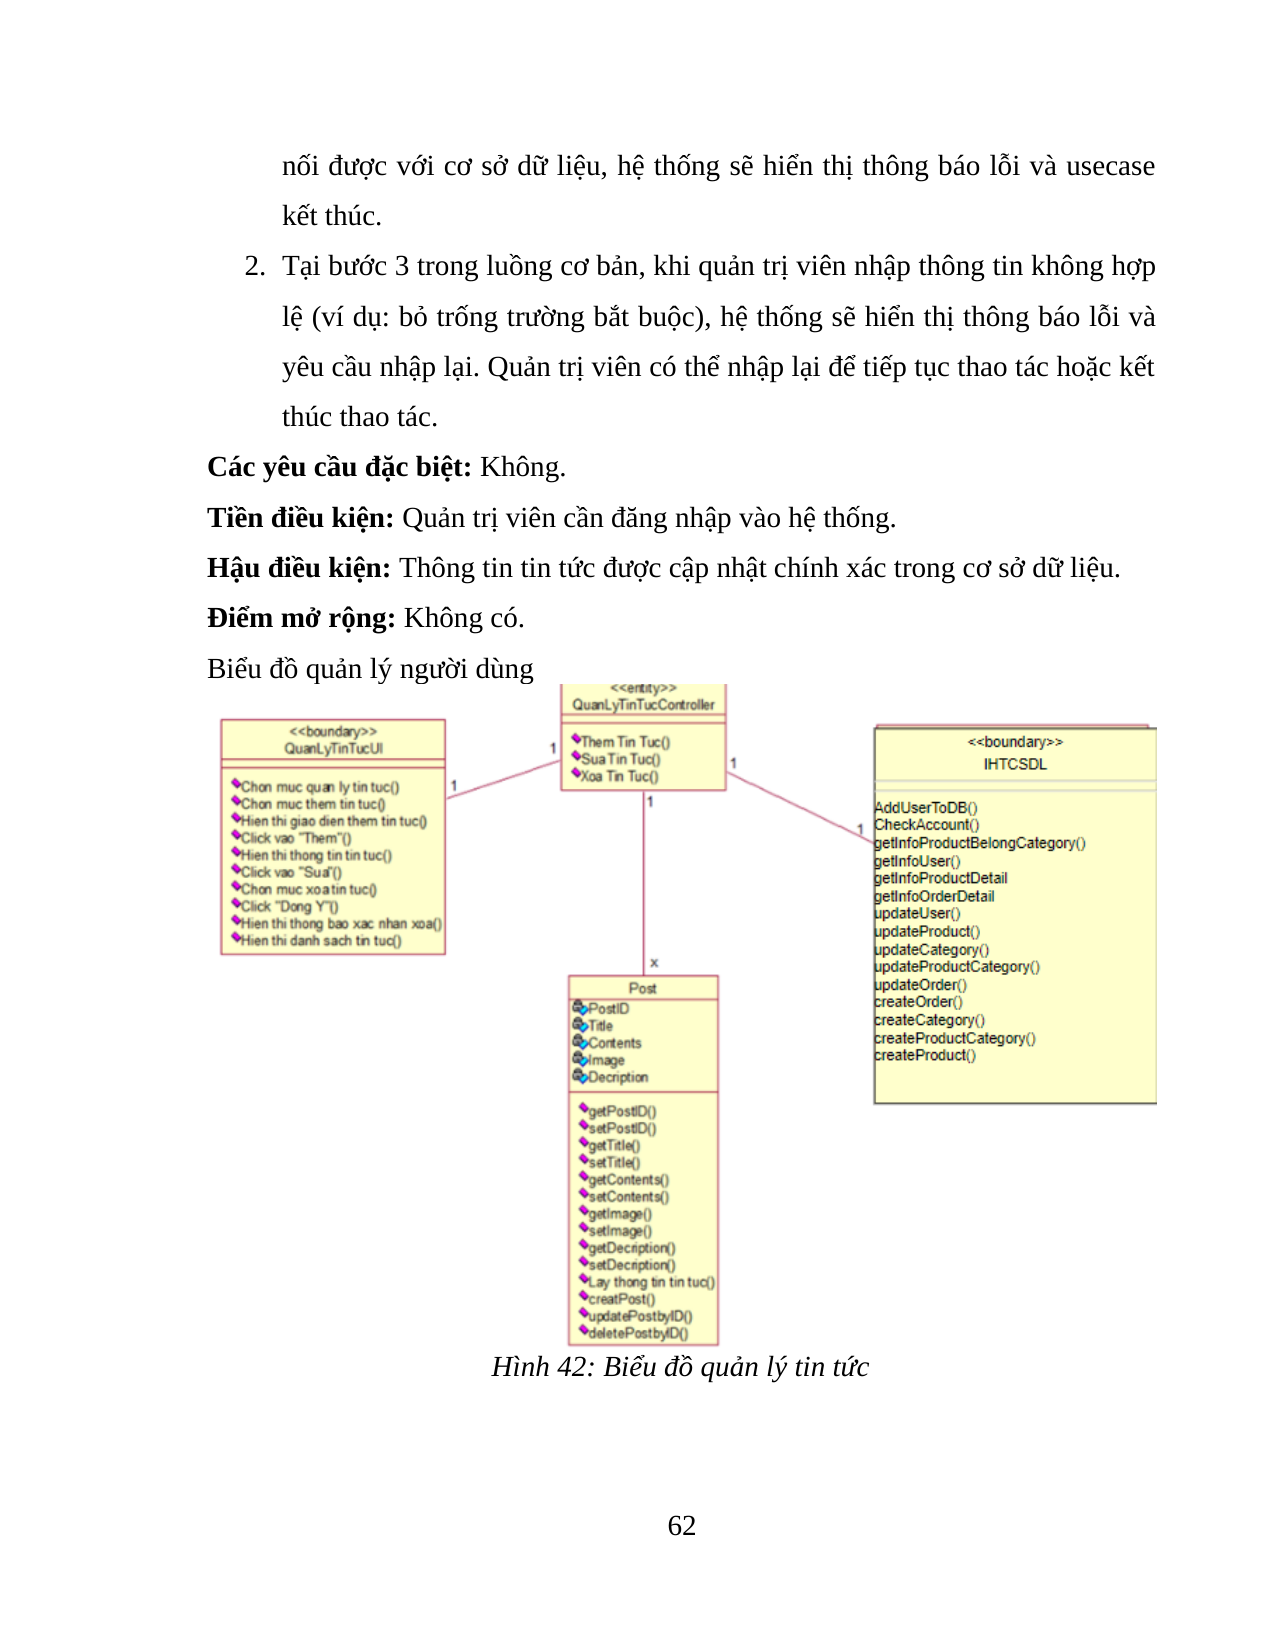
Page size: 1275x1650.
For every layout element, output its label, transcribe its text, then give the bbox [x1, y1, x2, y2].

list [244, 148, 1157, 232]
text Điểm mở rộng: Không có. [207, 601, 1157, 634]
picture [206, 684, 1157, 1350]
text Hình 42: Biểu đồ quản lý tin tức [207, 1350, 1157, 1383]
text Các yêu cầu đặc biệt: Không. [207, 449, 1157, 483]
text Hậu điều kiện: Thông tin tin tức được cập nhật chính xác trong cơ sở dữ liệu. [207, 550, 1157, 584]
list Tại bước 3 trong luồng cơ bản, khi quản trị viên nhập thông tin không hợp lệ (ví dụ: bỏ trống trường bắt buộc), hệ thống sẽ hiển thị thông báo lỗi và yêu cầu nhập lại. Quản trị viên có thể nhập lại để tiếp tục thao tác hoặc kết thúc thao tác. [244, 248, 1157, 433]
text Biểu đồ quản lý người dùng [207, 651, 1157, 684]
text Tiền điều kiện: Quản trị viên cần đăng nhập vào hệ thống. [207, 500, 1157, 533]
